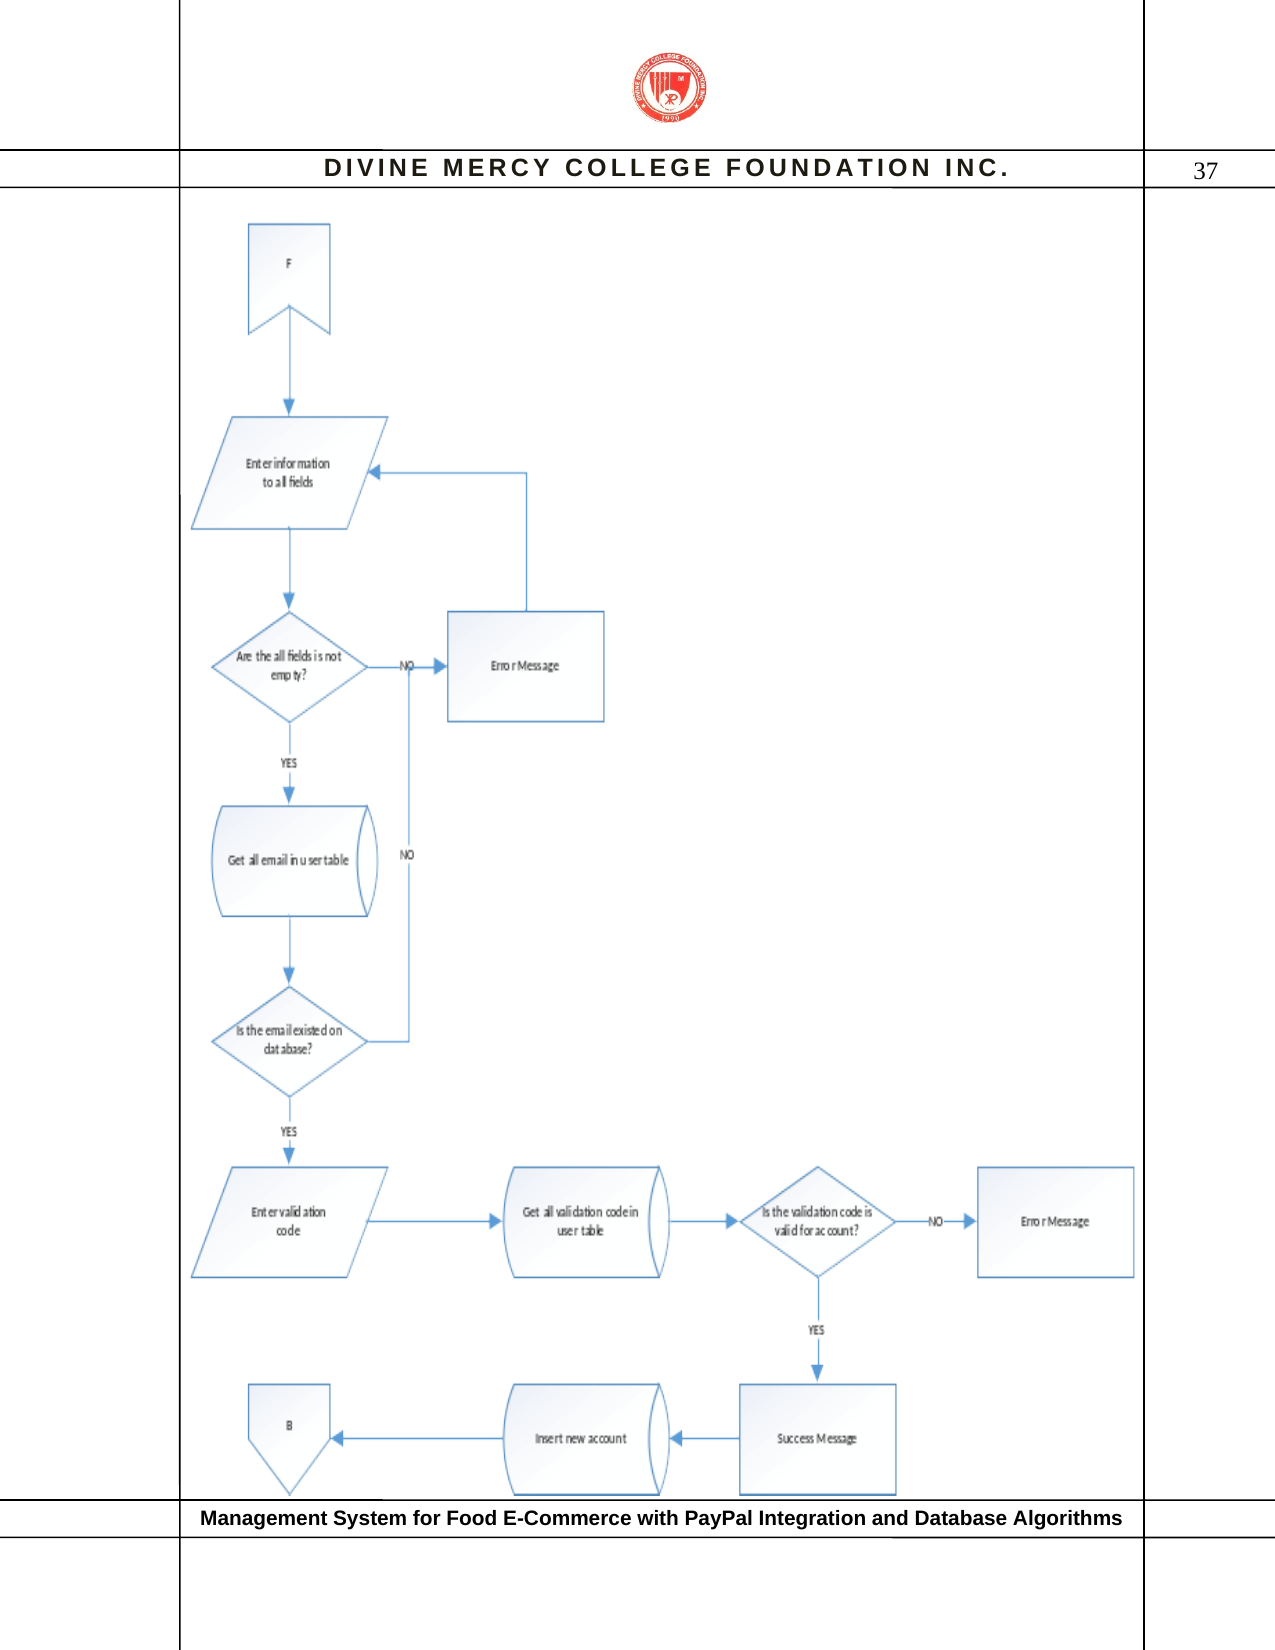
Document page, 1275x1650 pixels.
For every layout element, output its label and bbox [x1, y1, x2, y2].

picture [632, 52, 709, 123]
